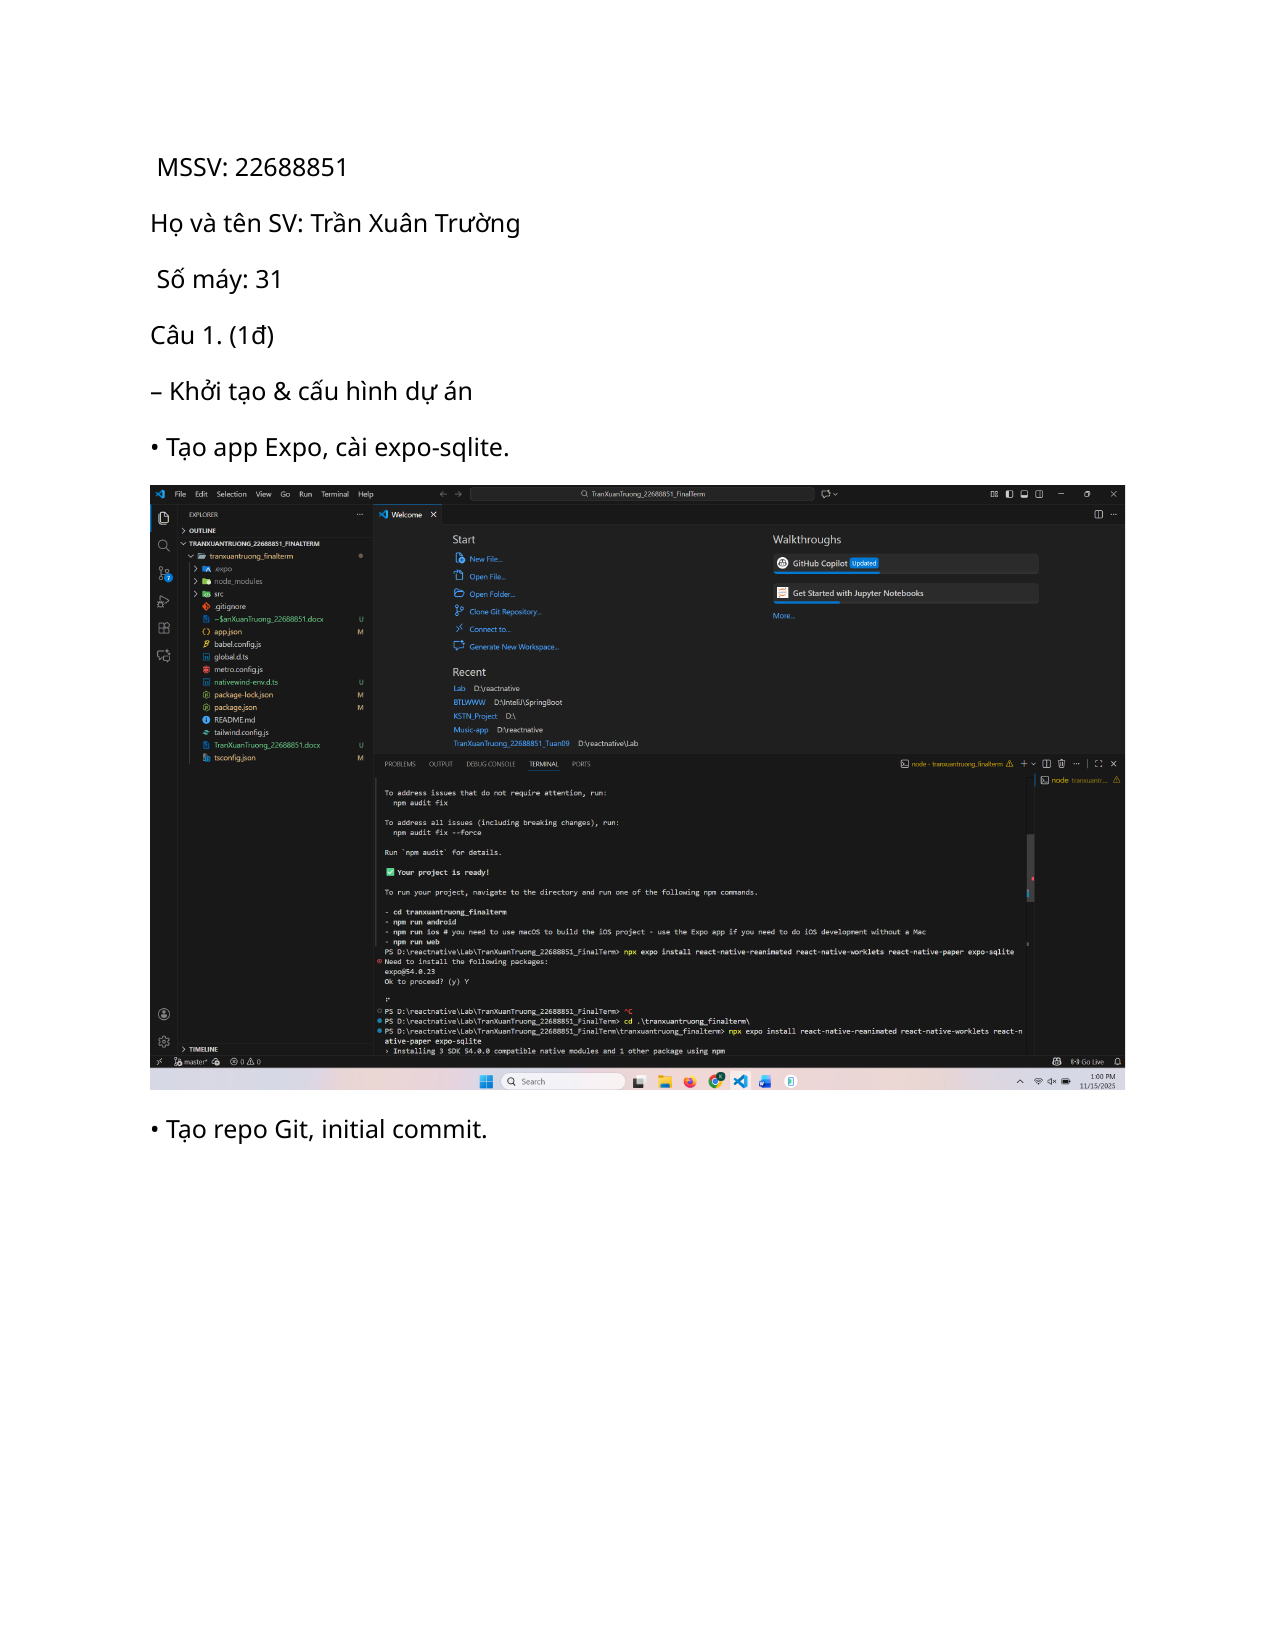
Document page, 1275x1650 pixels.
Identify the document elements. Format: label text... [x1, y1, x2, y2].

text Số máy: 31 [150, 262, 1125, 296]
text • Tạo app Expo, cài expo-sqlite. [150, 429, 1125, 463]
text • Tạo repo Git, initial commit. [150, 1111, 1125, 1146]
text Họ và tên SV: Trần Xuân Trường [150, 206, 1125, 240]
text Câu 1. (1đ) [150, 317, 1125, 352]
text MSSV: 22688851 [150, 150, 1125, 184]
picture [150, 485, 1125, 1090]
text – Khởi tạo & cấu hình dự án [150, 373, 1125, 407]
